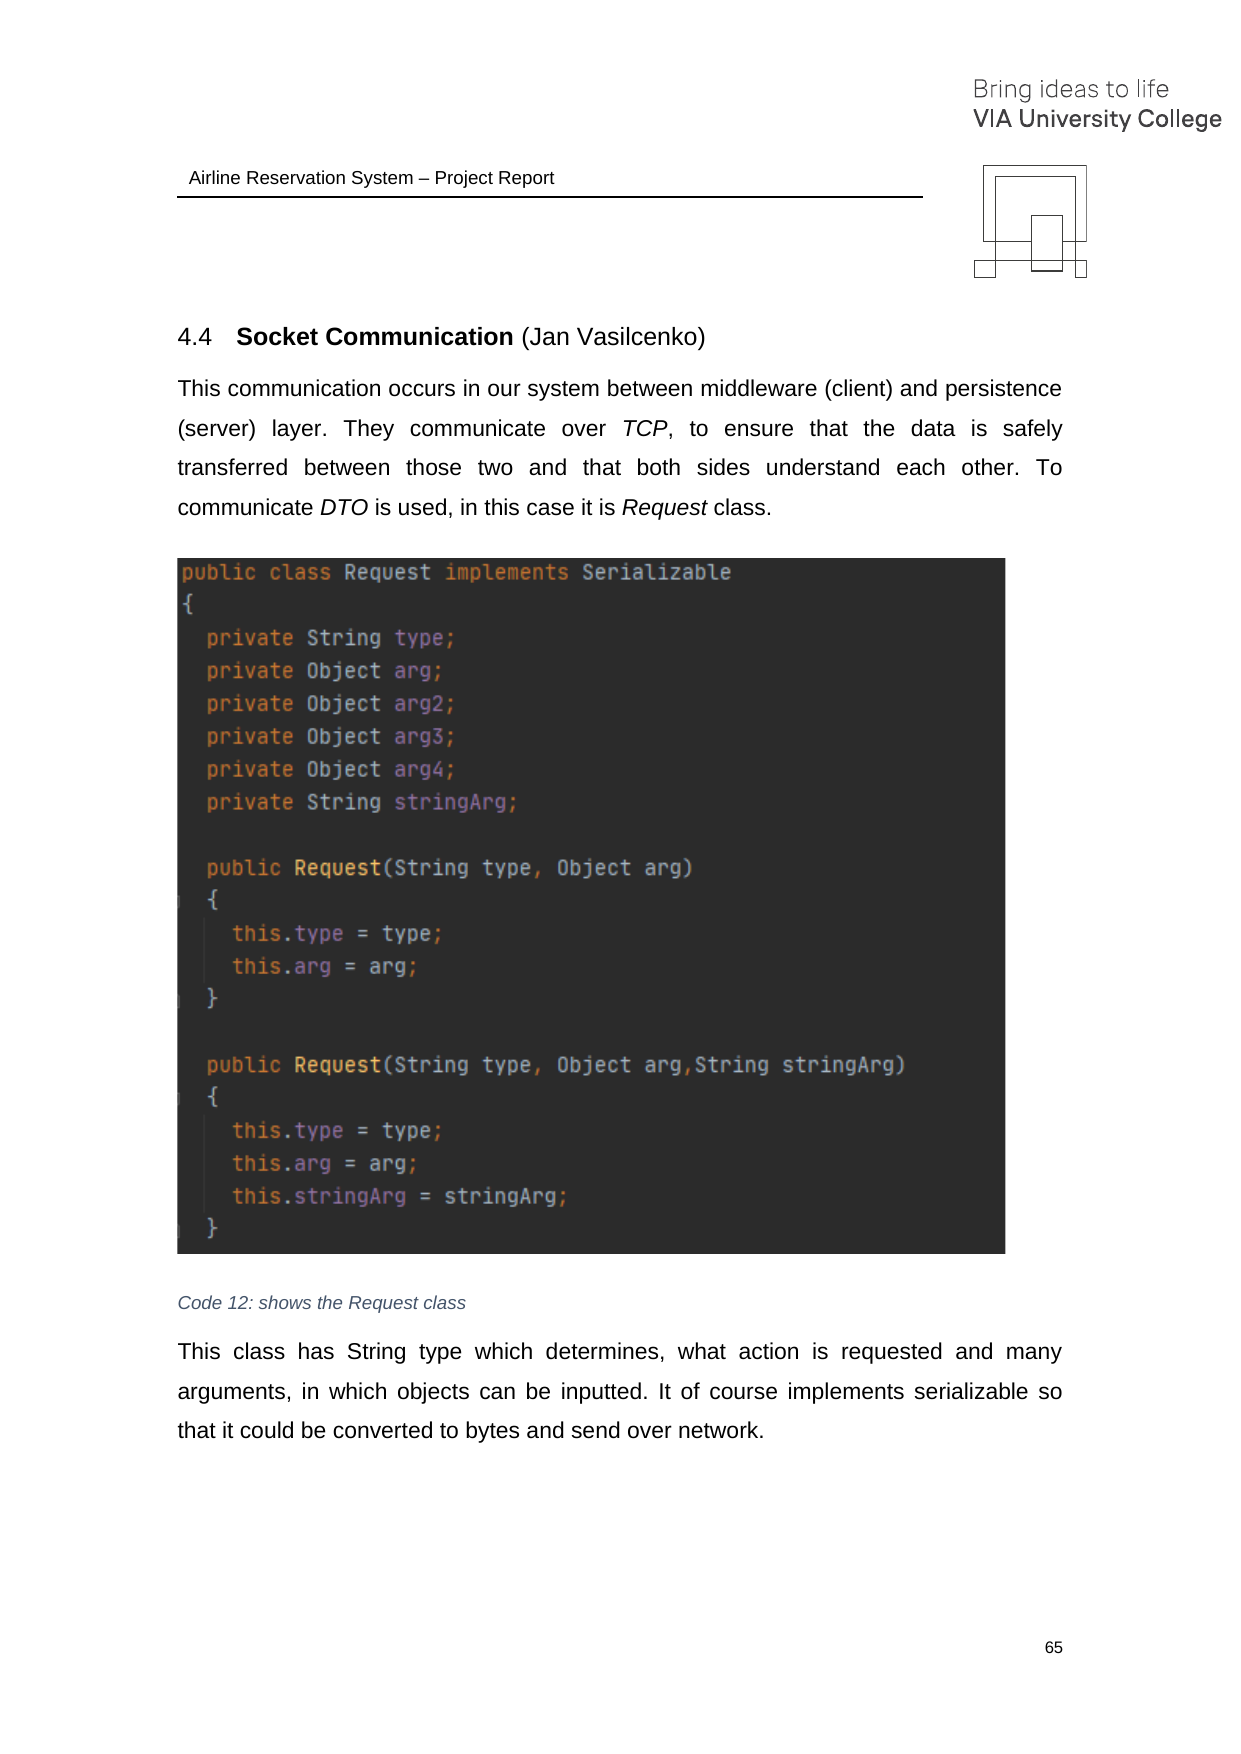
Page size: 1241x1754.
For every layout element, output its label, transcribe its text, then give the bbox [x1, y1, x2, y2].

text This communication occurs in our system between middleware (client) and persistence (server) layer. They communicate over TCP, to ensure that the data is safely transferred between those two and that both sides understand each other. To communicate DTO is used, in this case it is Request class. [177, 375, 1063, 520]
text This class has String type which determines, what action is requested and many arguments, in which objects can be inputted. It of course implements serializable so that it could be converted to bytes and send over network. [177, 1338, 1063, 1443]
text Code 12: shows the Request class [177, 1292, 1063, 1313]
subtitle Socket Communication (Jan Vasilcenko) [177, 319, 1063, 350]
picture [177, 558, 1006, 1254]
